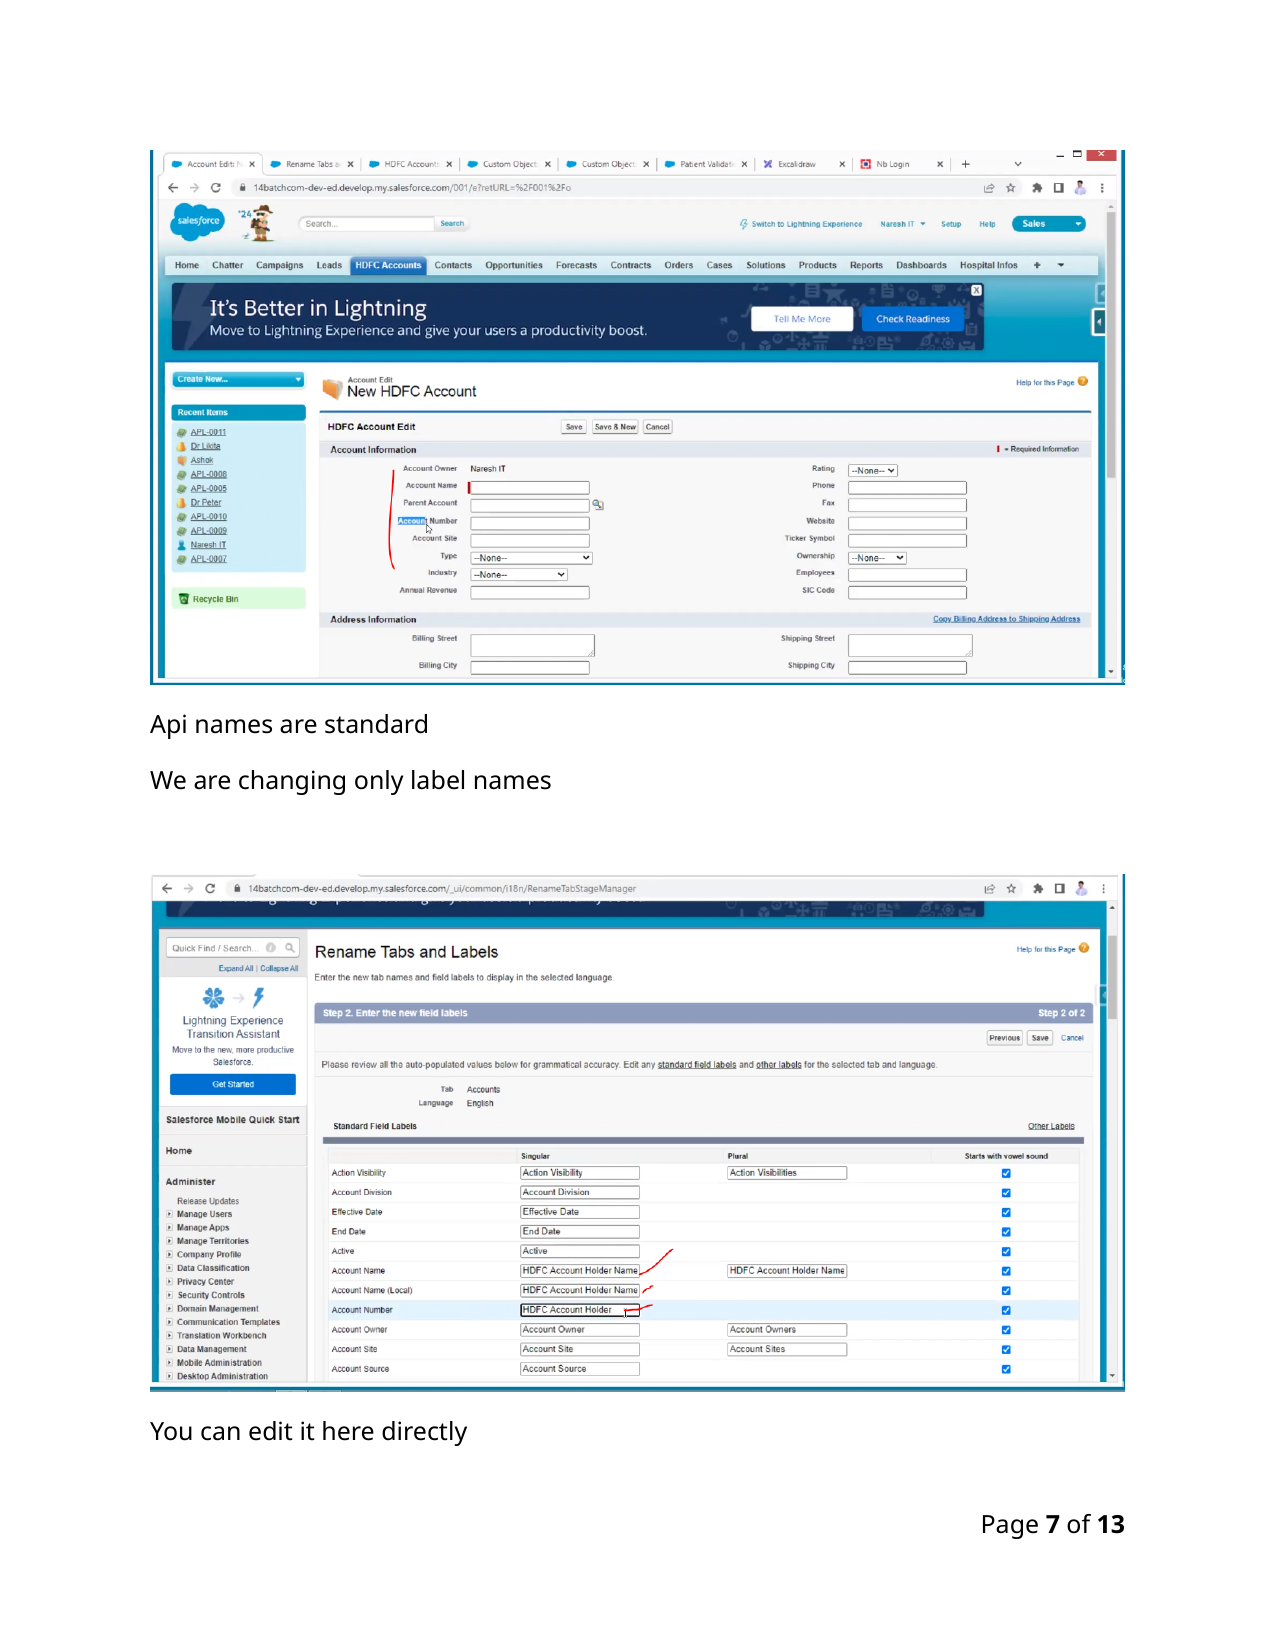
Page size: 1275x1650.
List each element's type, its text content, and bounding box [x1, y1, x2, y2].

picture [153, 150, 1125, 683]
picture [150, 874, 1125, 1387]
text We are changing only label names [150, 762, 1125, 797]
text You can edit it here directly [150, 1414, 1125, 1448]
text Api names are standard [150, 707, 1125, 741]
